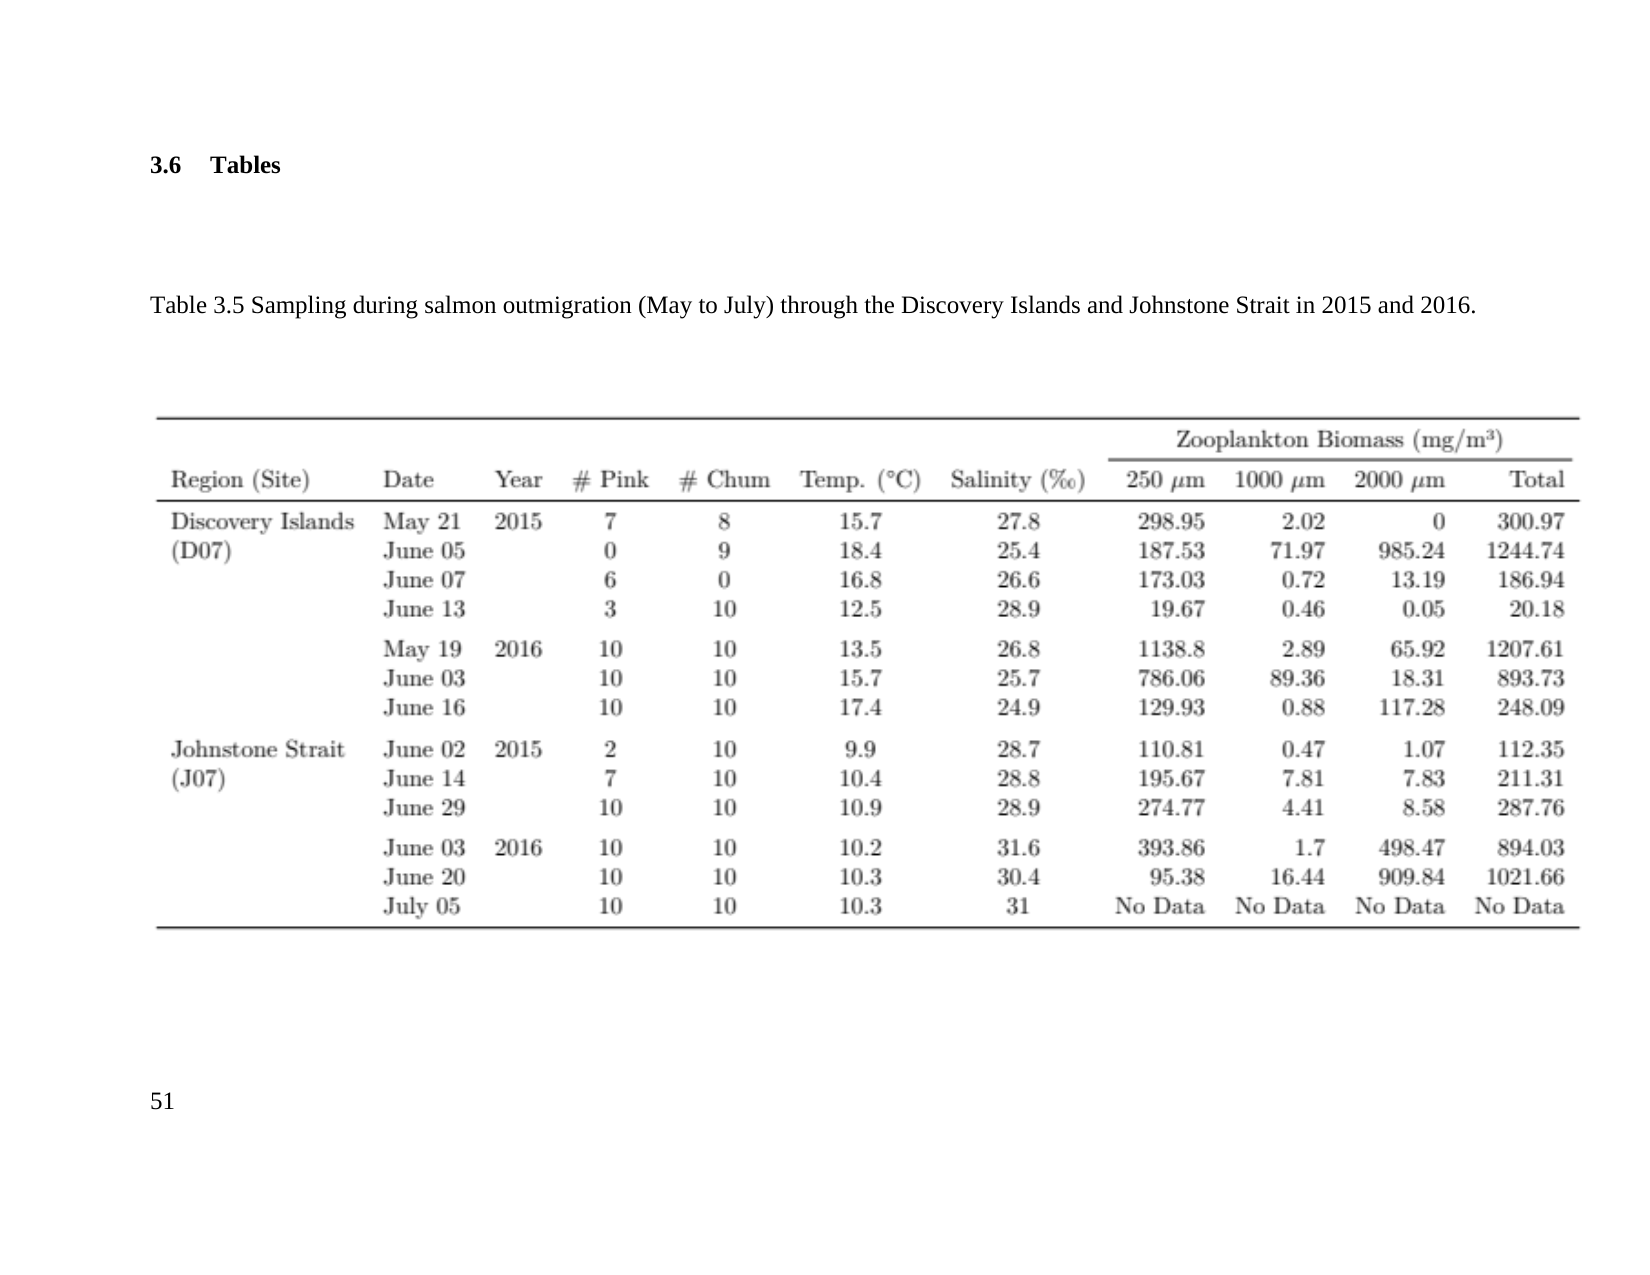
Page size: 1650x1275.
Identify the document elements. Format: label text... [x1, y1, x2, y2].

subtitle Tables [150, 150, 1500, 179]
